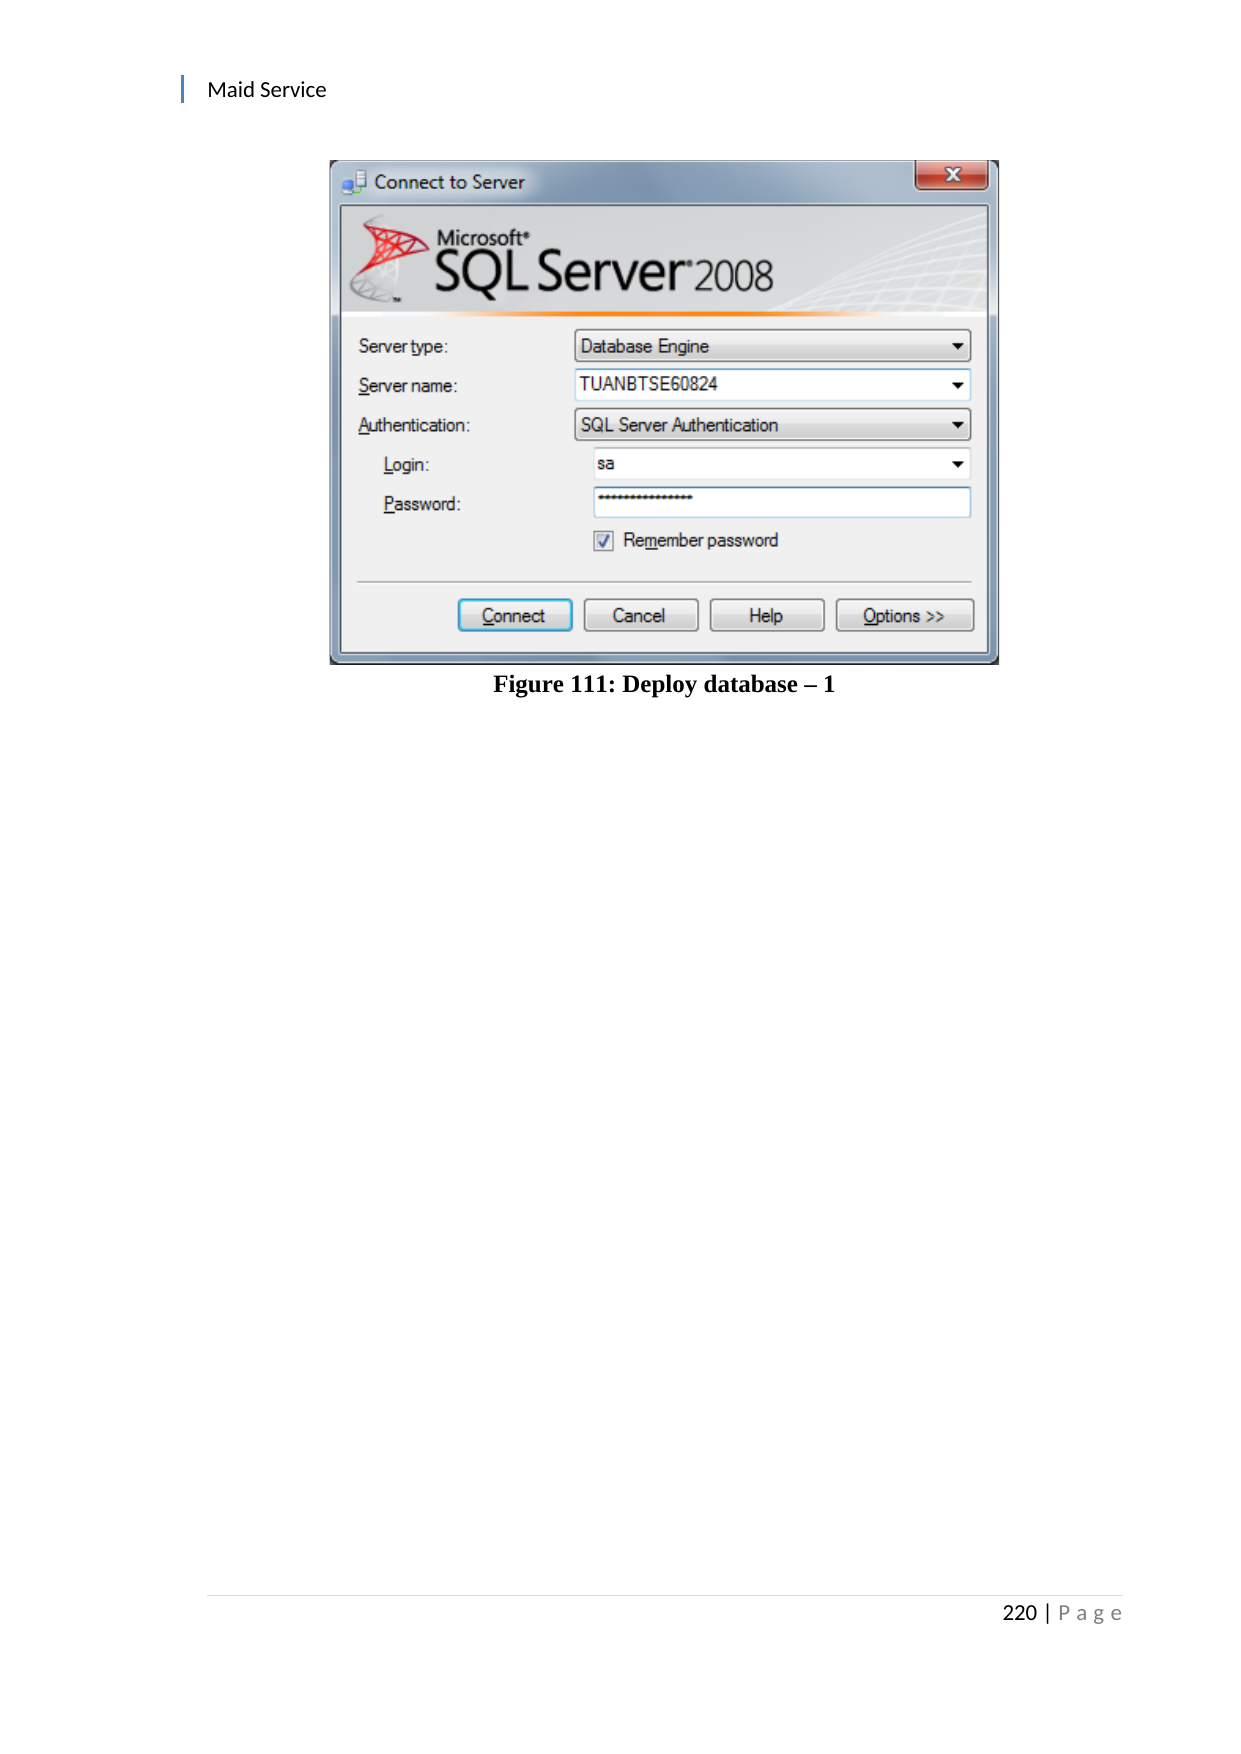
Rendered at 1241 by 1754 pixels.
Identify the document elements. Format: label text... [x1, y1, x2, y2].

subtitle Figure 111: Deploy database – 1 [207, 669, 1122, 697]
picture [329, 160, 1000, 665]
